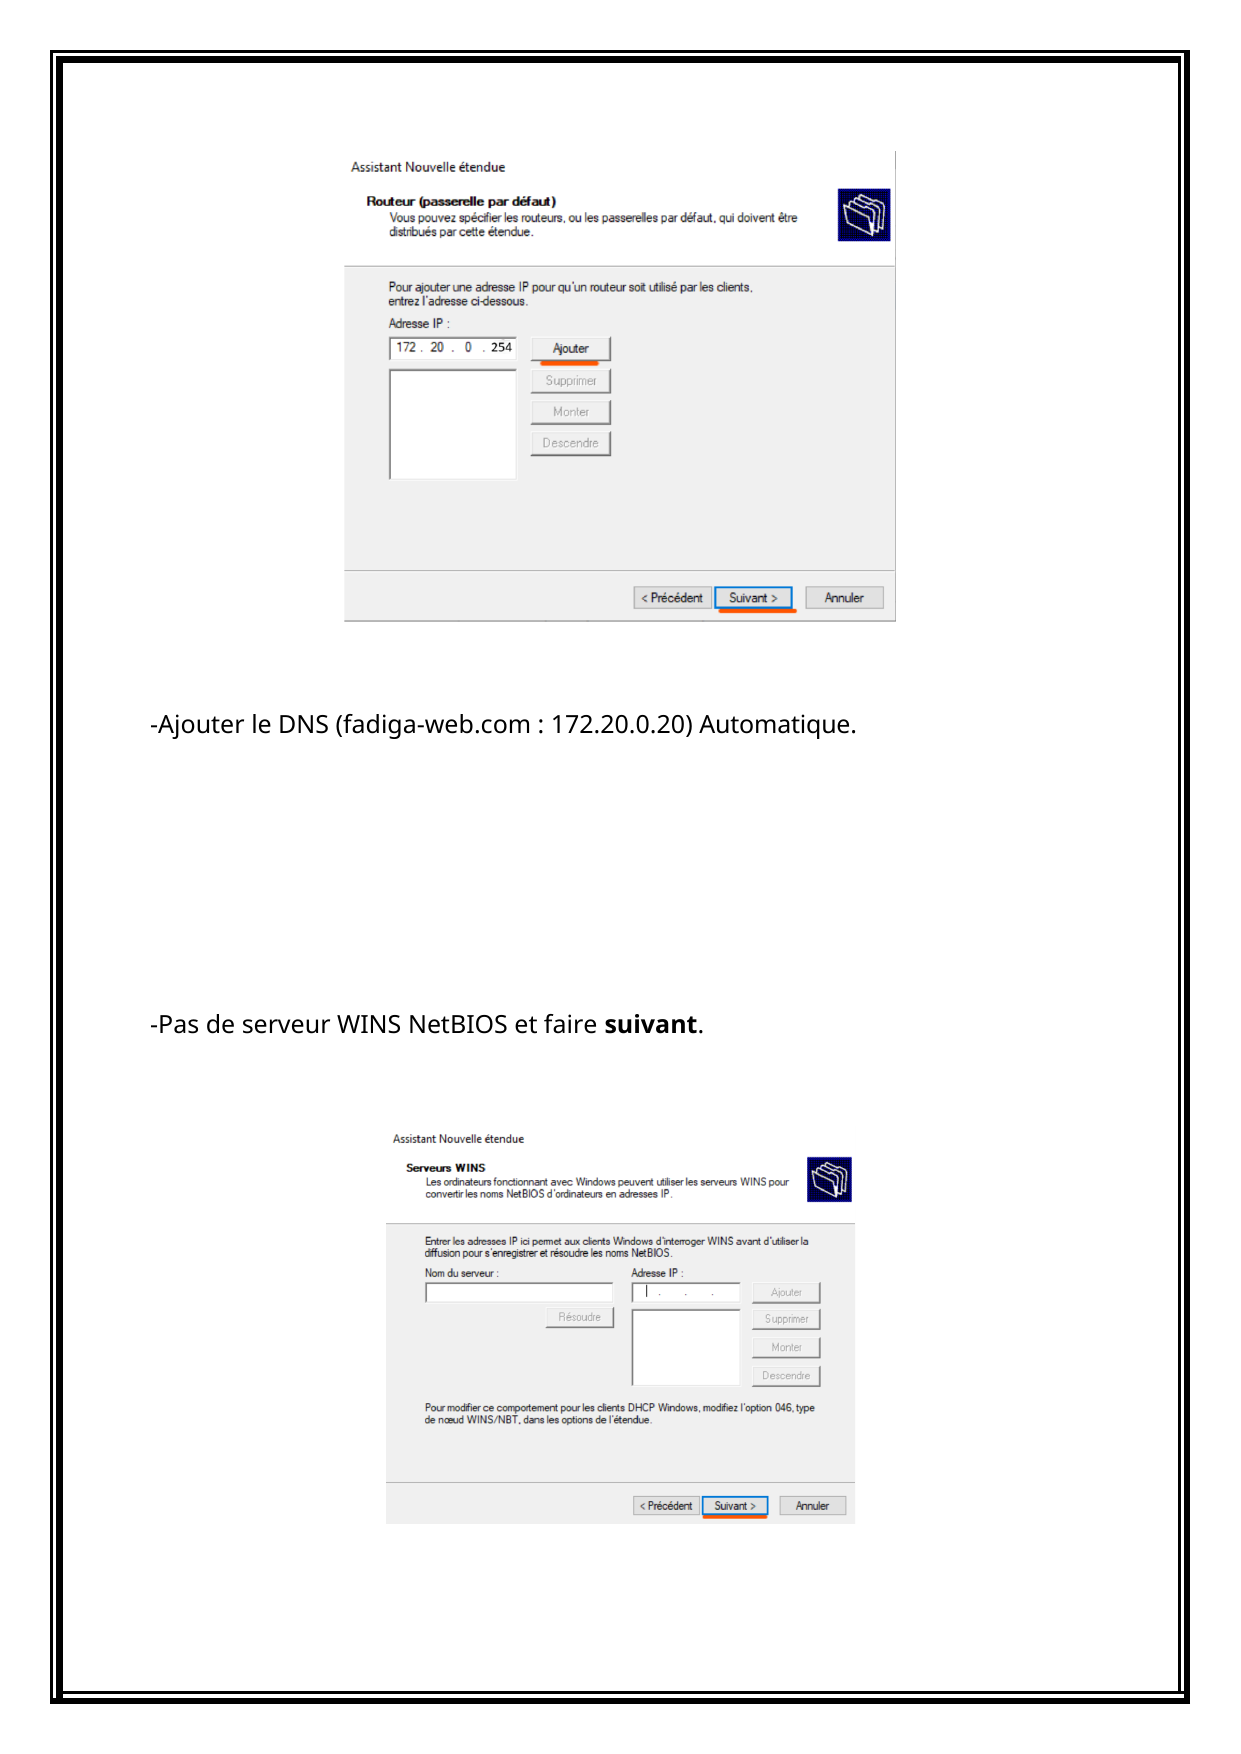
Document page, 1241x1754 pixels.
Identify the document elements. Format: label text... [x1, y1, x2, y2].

picture [385, 1126, 856, 1524]
text -Pas de serveur WINS NetBIOS et faire suivant. [150, 1007, 1090, 1041]
text -Ajouter le DNS (fadiga-web.com : 172.20.0.20) Automatique. [150, 707, 1090, 741]
picture [344, 150, 896, 622]
